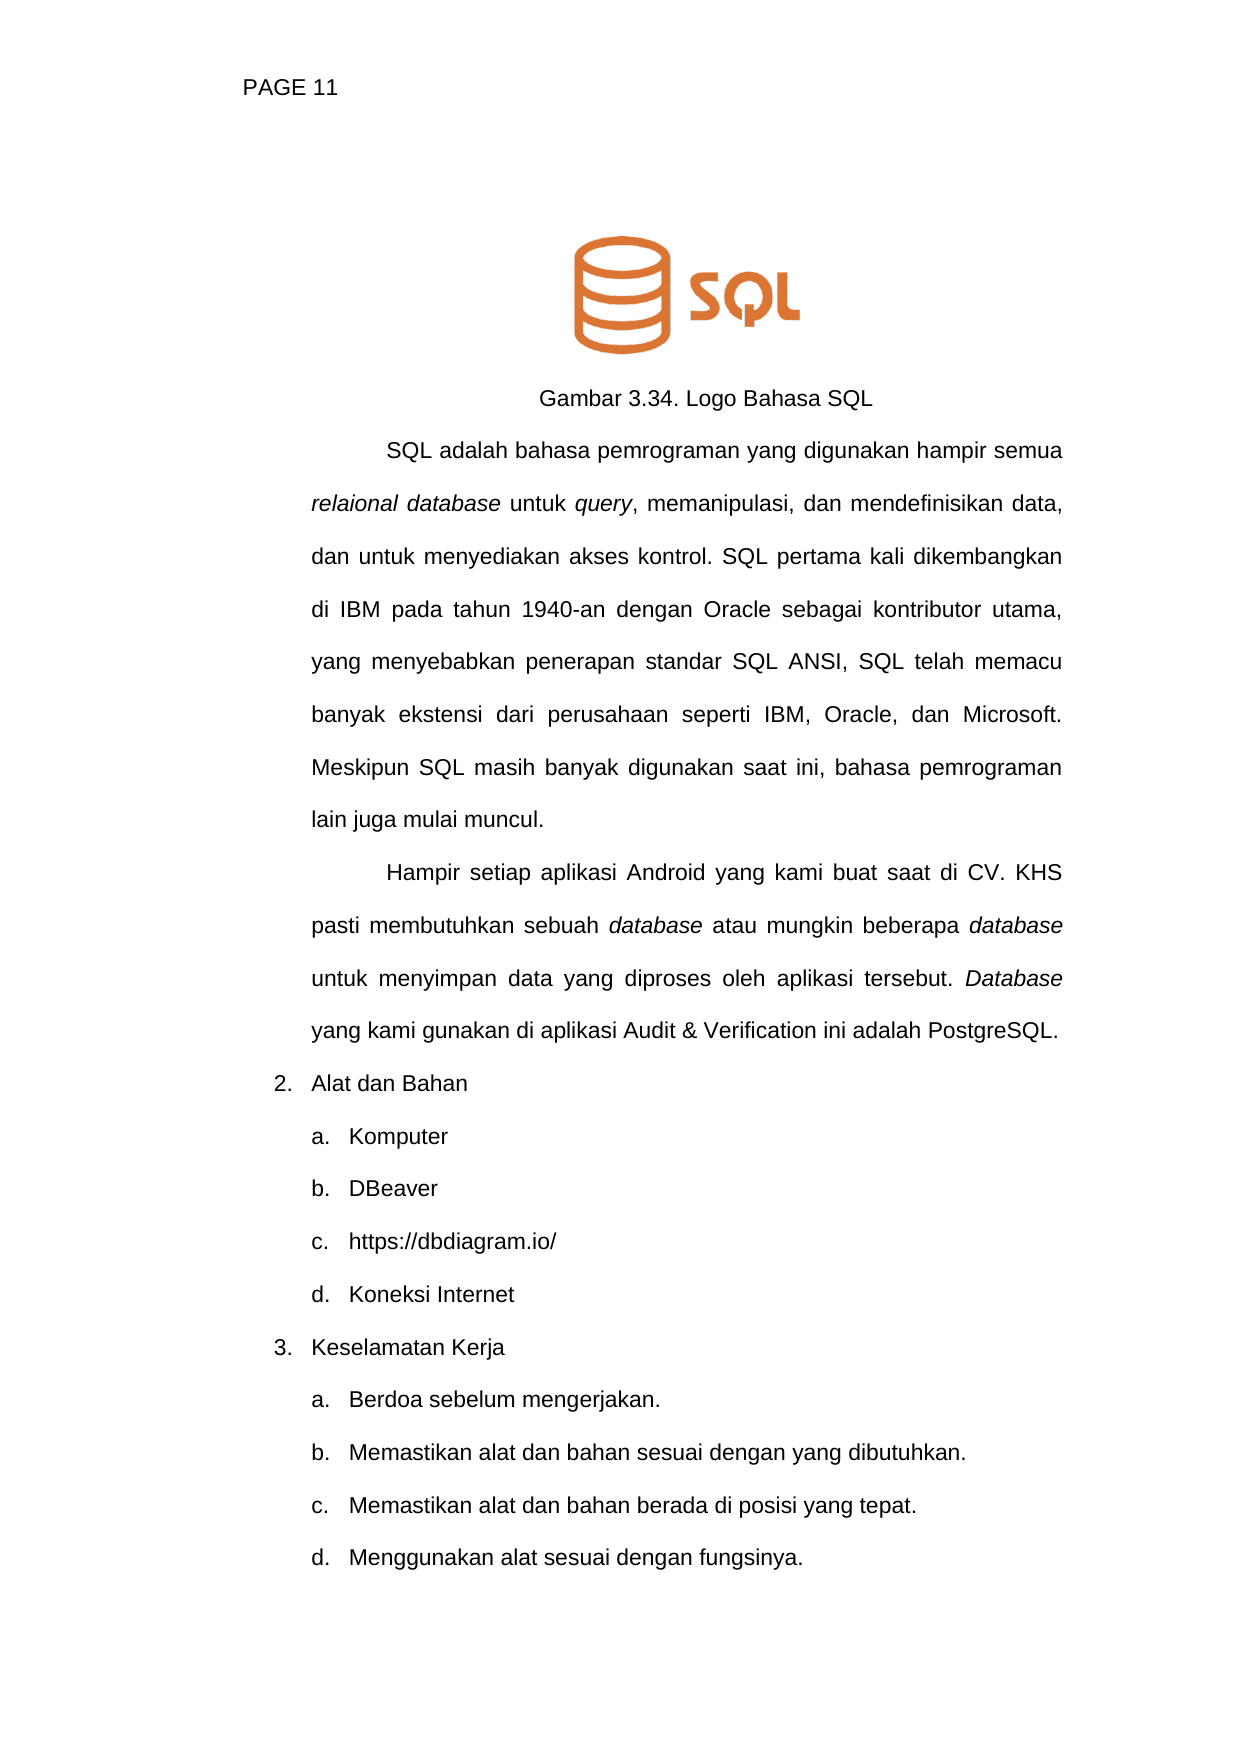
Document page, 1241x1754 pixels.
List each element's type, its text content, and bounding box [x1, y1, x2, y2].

title Koneksi Internet [311, 1281, 1063, 1307]
list Berdoa sebelum mengerjakan. [311, 1386, 1063, 1412]
list Memastikan alat dan bahan sesuai dengan yang dibutuhkan. [311, 1439, 1063, 1465]
list Memastikan alat dan bahan berada di posisi yang tepat. [311, 1492, 1063, 1518]
text Gambar 3.34. Logo Bahasa SQL [349, 385, 1063, 411]
title Komputer [311, 1123, 1063, 1149]
title Alat dan Bahan [274, 1070, 1063, 1096]
picture [558, 236, 816, 356]
text SQL adalah bahasa pemrograman yang digunakan hampir semua relaional database untuk query, memanipulasi, dan mendefinisikan data, dan untuk menyediakan akses kontrol. SQL pertama kali dikembangkan di IBM pada tahun 1940-an dengan Oracle sebagai kontributor utama, yang menyebabkan penerapan standar SQL ANSI, SQL telah memacu banyak ekstensi dari perusahaan seperti IBM, Oracle, dan Microsoft. Meskipun SQL masih banyak digunakan saat ini, bahasa pemrograman lain juga mulai muncul. [311, 437, 1063, 833]
title https://dbdiagram.io/ [311, 1228, 1063, 1254]
list Menggunakan alat sesuai dengan fungsinya. [311, 1544, 1063, 1571]
title DBeaver [311, 1175, 1063, 1202]
text Hampir setiap aplikasi Android yang kami buat saat di CV. KHS pasti membutuhkan sebuah database atau mungkin beberapa database untuk menyimpan data yang diproses oleh aplikasi tersebut. Database yang kami gunakan di aplikasi Audit & Verification ini adalah PostgreSQL. [311, 859, 1063, 1043]
title Keselamatan Kerja [274, 1333, 1063, 1360]
